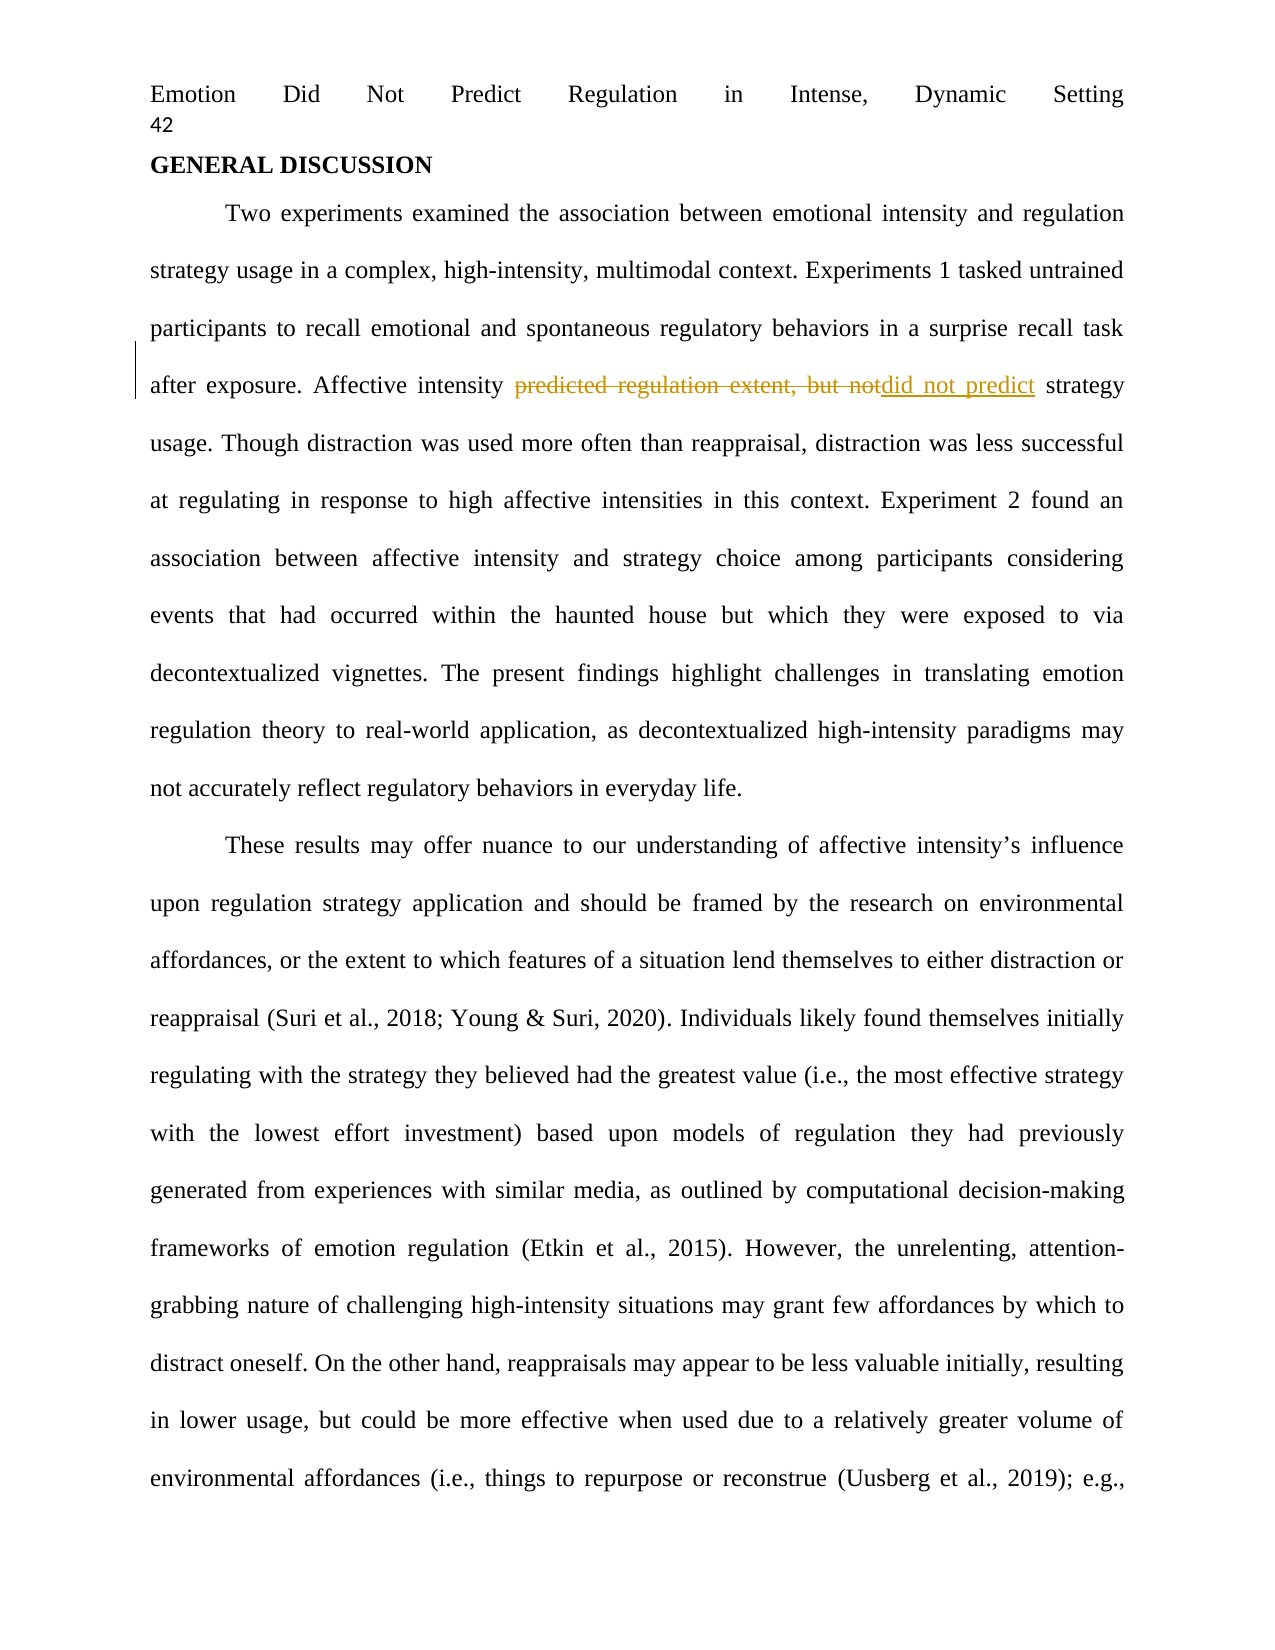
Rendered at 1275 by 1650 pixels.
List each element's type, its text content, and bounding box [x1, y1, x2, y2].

text GENERAL DISCUSSION [150, 150, 1125, 179]
text Two experiments examined the association between emotional intensity and regulation strategy usage in a complex, high-intensity, multimodal context. Experiments 1 tasked untrained participants to recall emotional and spontaneous regulatory behaviors in a surprise recall task after exposure. Affective intensity strategy usage. Though distraction was used more often than reappraisal, distraction was less successful at regulating in response to high affective intensities in this context. Experiment 2 found an association between affective intensity and strategy choice among participants considering events that had occurred within the haunted house but which they were exposed to via decontextualized vignettes. The present findings highlight challenges in translating emotion regulation theory to real-world application, as decontextualized high-intensity paradigms may not accurately reflect regulatory behaviors in everyday life. [150, 198, 1125, 801]
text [150, 830, 1125, 1491]
